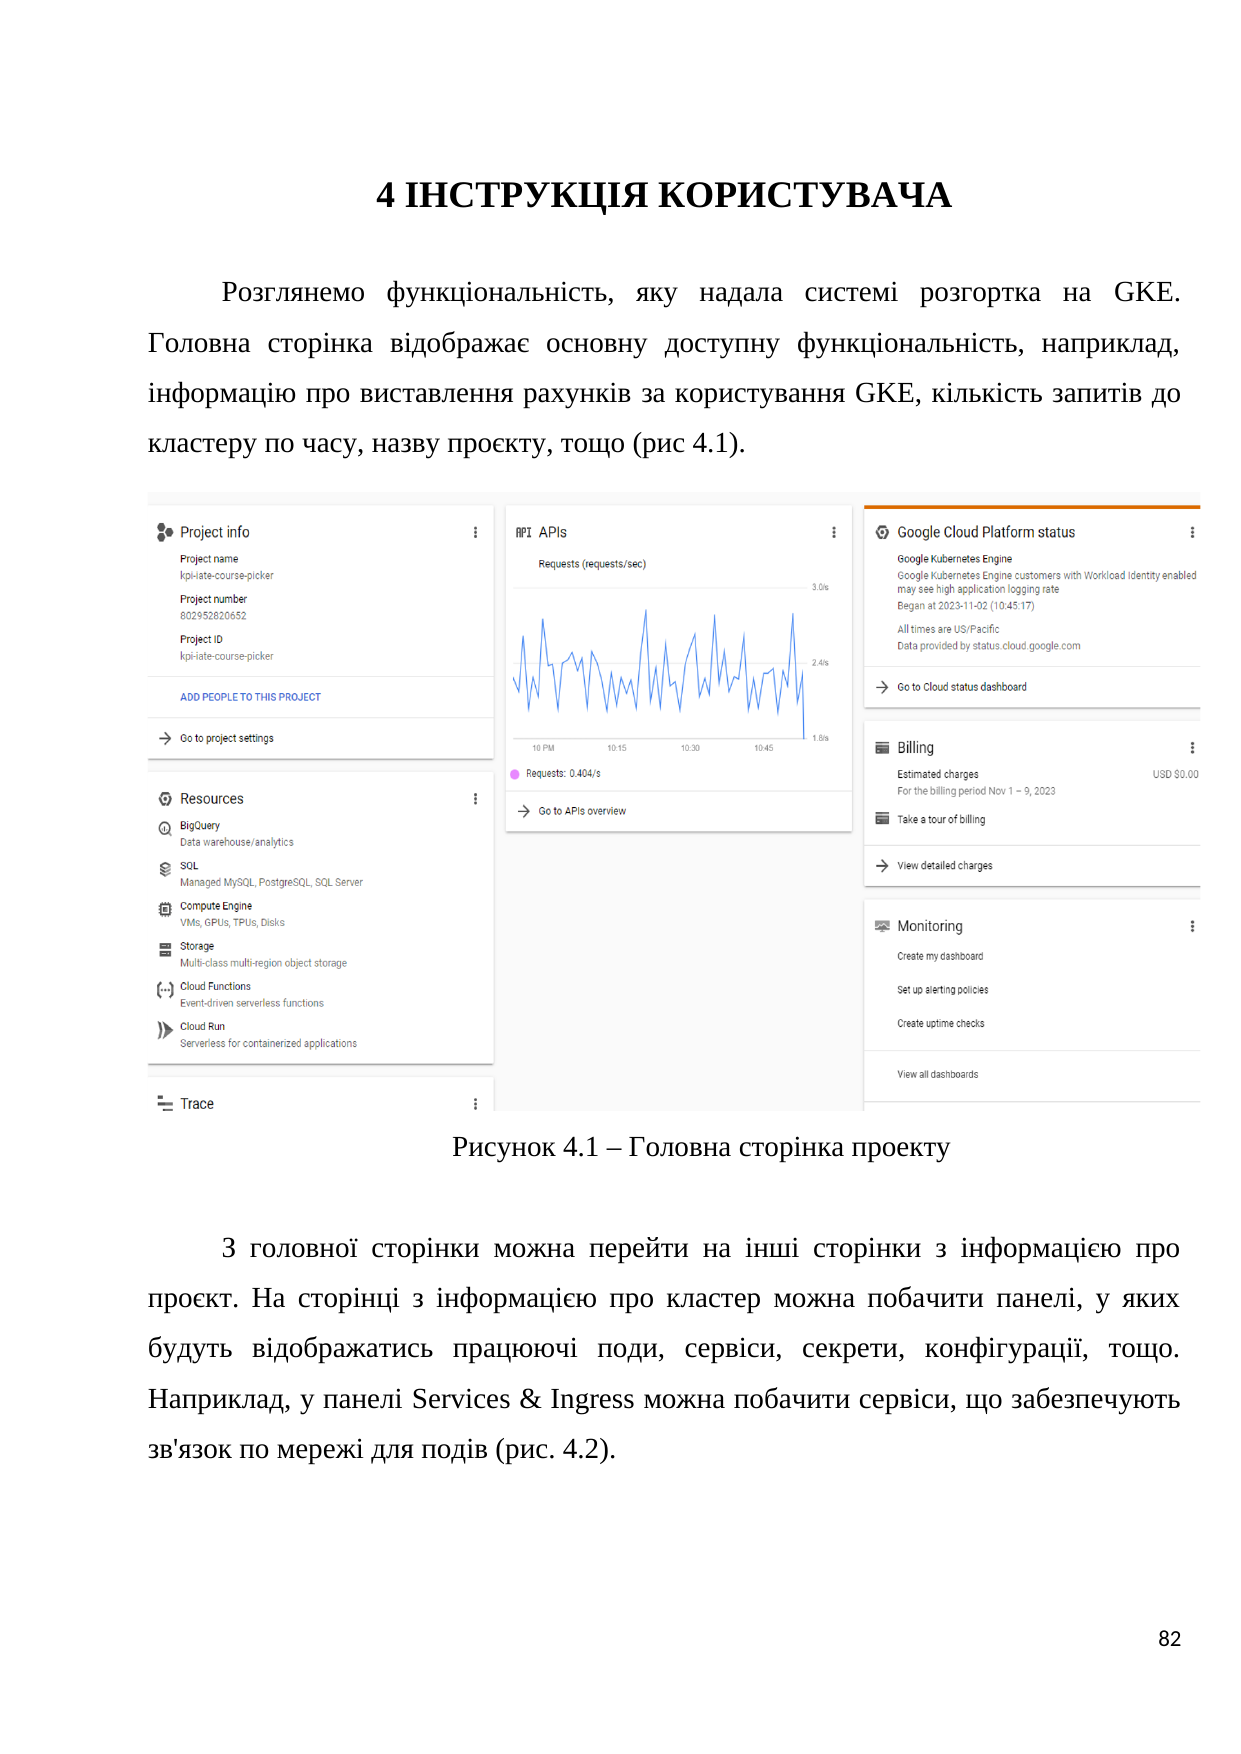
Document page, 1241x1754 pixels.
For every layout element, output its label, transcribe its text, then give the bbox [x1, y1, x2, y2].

subtitle 4 ІНСТРУКЦІЯ КОРИСТУВАЧА [148, 173, 1181, 216]
text Рисунок 4.1 – Головна сторінка проекту [148, 1129, 1181, 1163]
text Розглянемо функціональність, яку надала системі розгортка на GKE. Головна сторінка відображає основну доступну функціональність, наприклад, інформацію про виставлення рахунків за користування GKE, кількість запитів до кластеру по часу, назву проєкту, тощо (рис 4.1). [148, 274, 1181, 459]
text З головної сторінки можна перейти на інші сторінки з інформацією про проєкт. На сторінці з інформацією про кластер можна побачити панелі, у яких будуть відображатись працюючі поди, сервіси, секрети, конфігурації, тощо. Наприклад, у панелі Services & Ingress можна побачити сервіси, що забезпечують зв'язок по мережі для подів (рис. 4.2). [148, 1230, 1181, 1465]
picture [147, 492, 1201, 1111]
